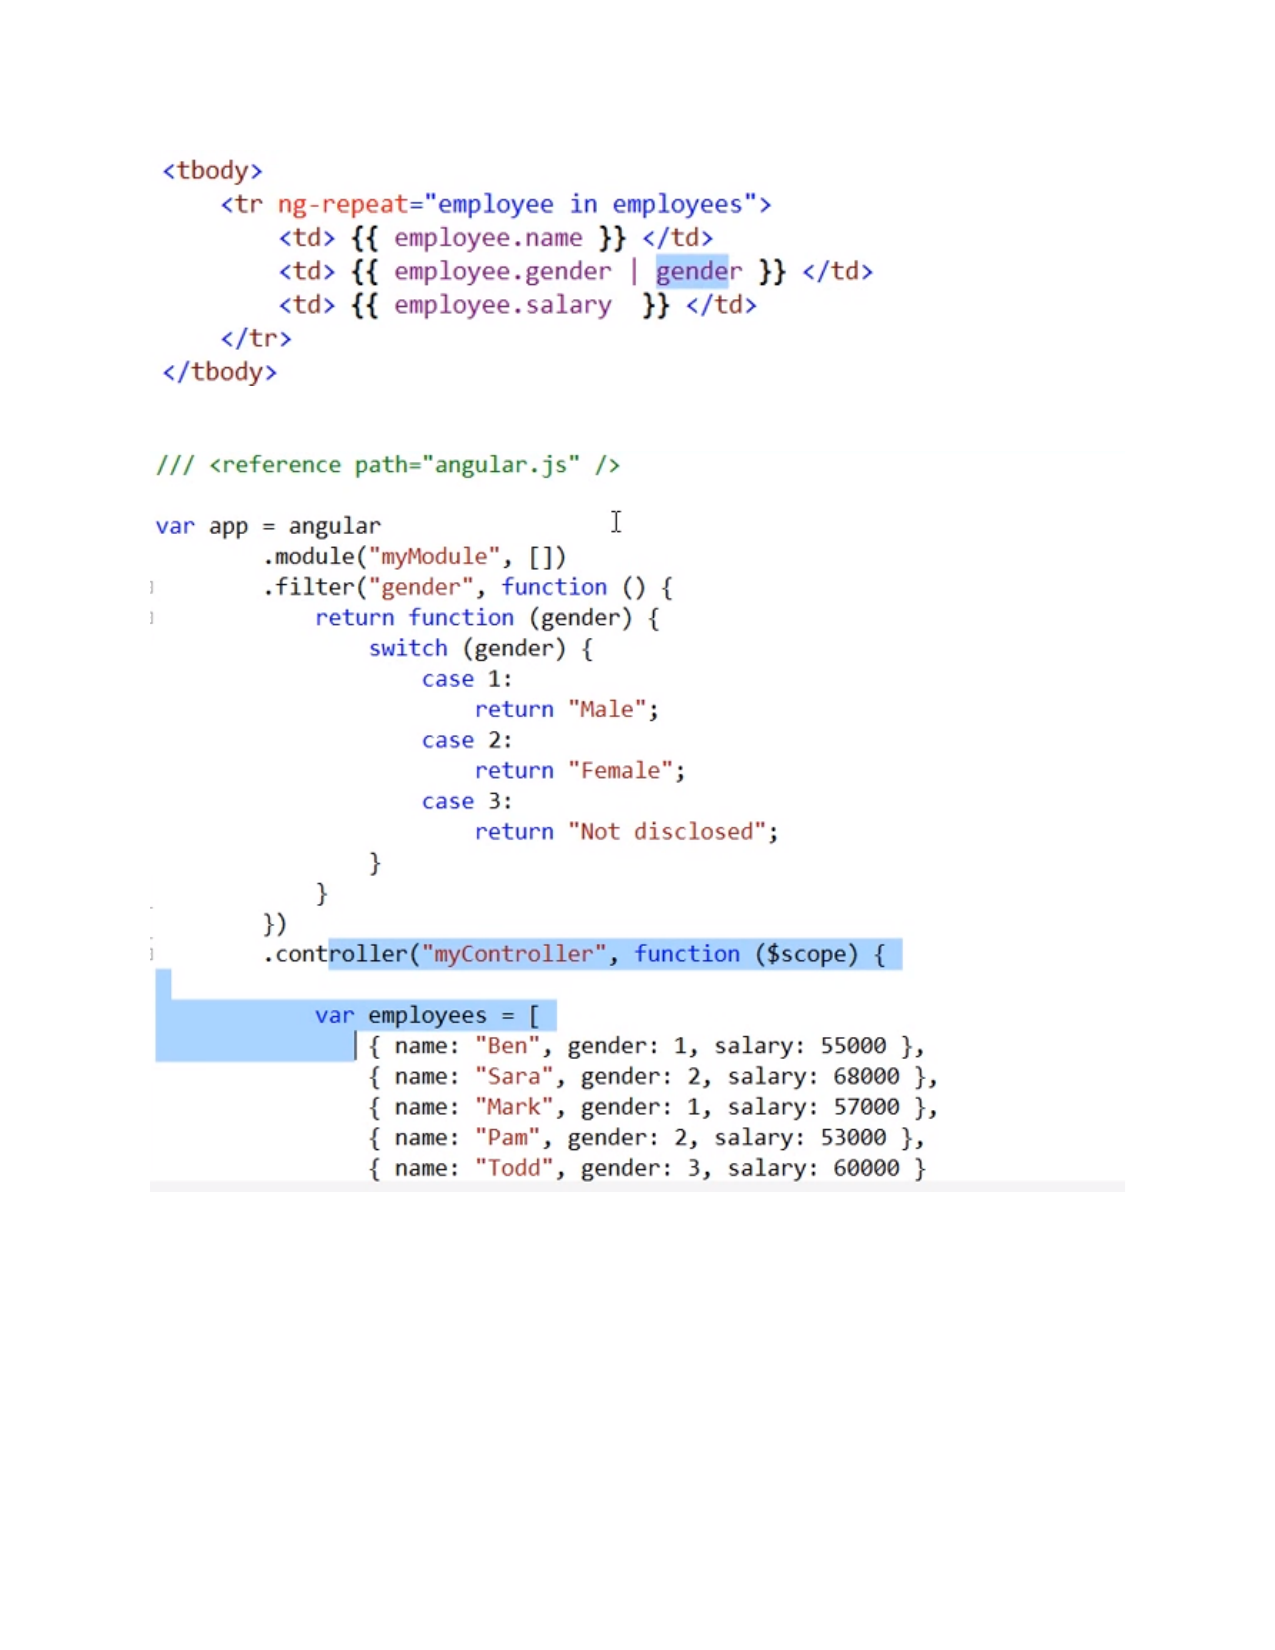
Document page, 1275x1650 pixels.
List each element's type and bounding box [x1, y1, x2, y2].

picture [150, 451, 1125, 1192]
picture [150, 150, 883, 386]
